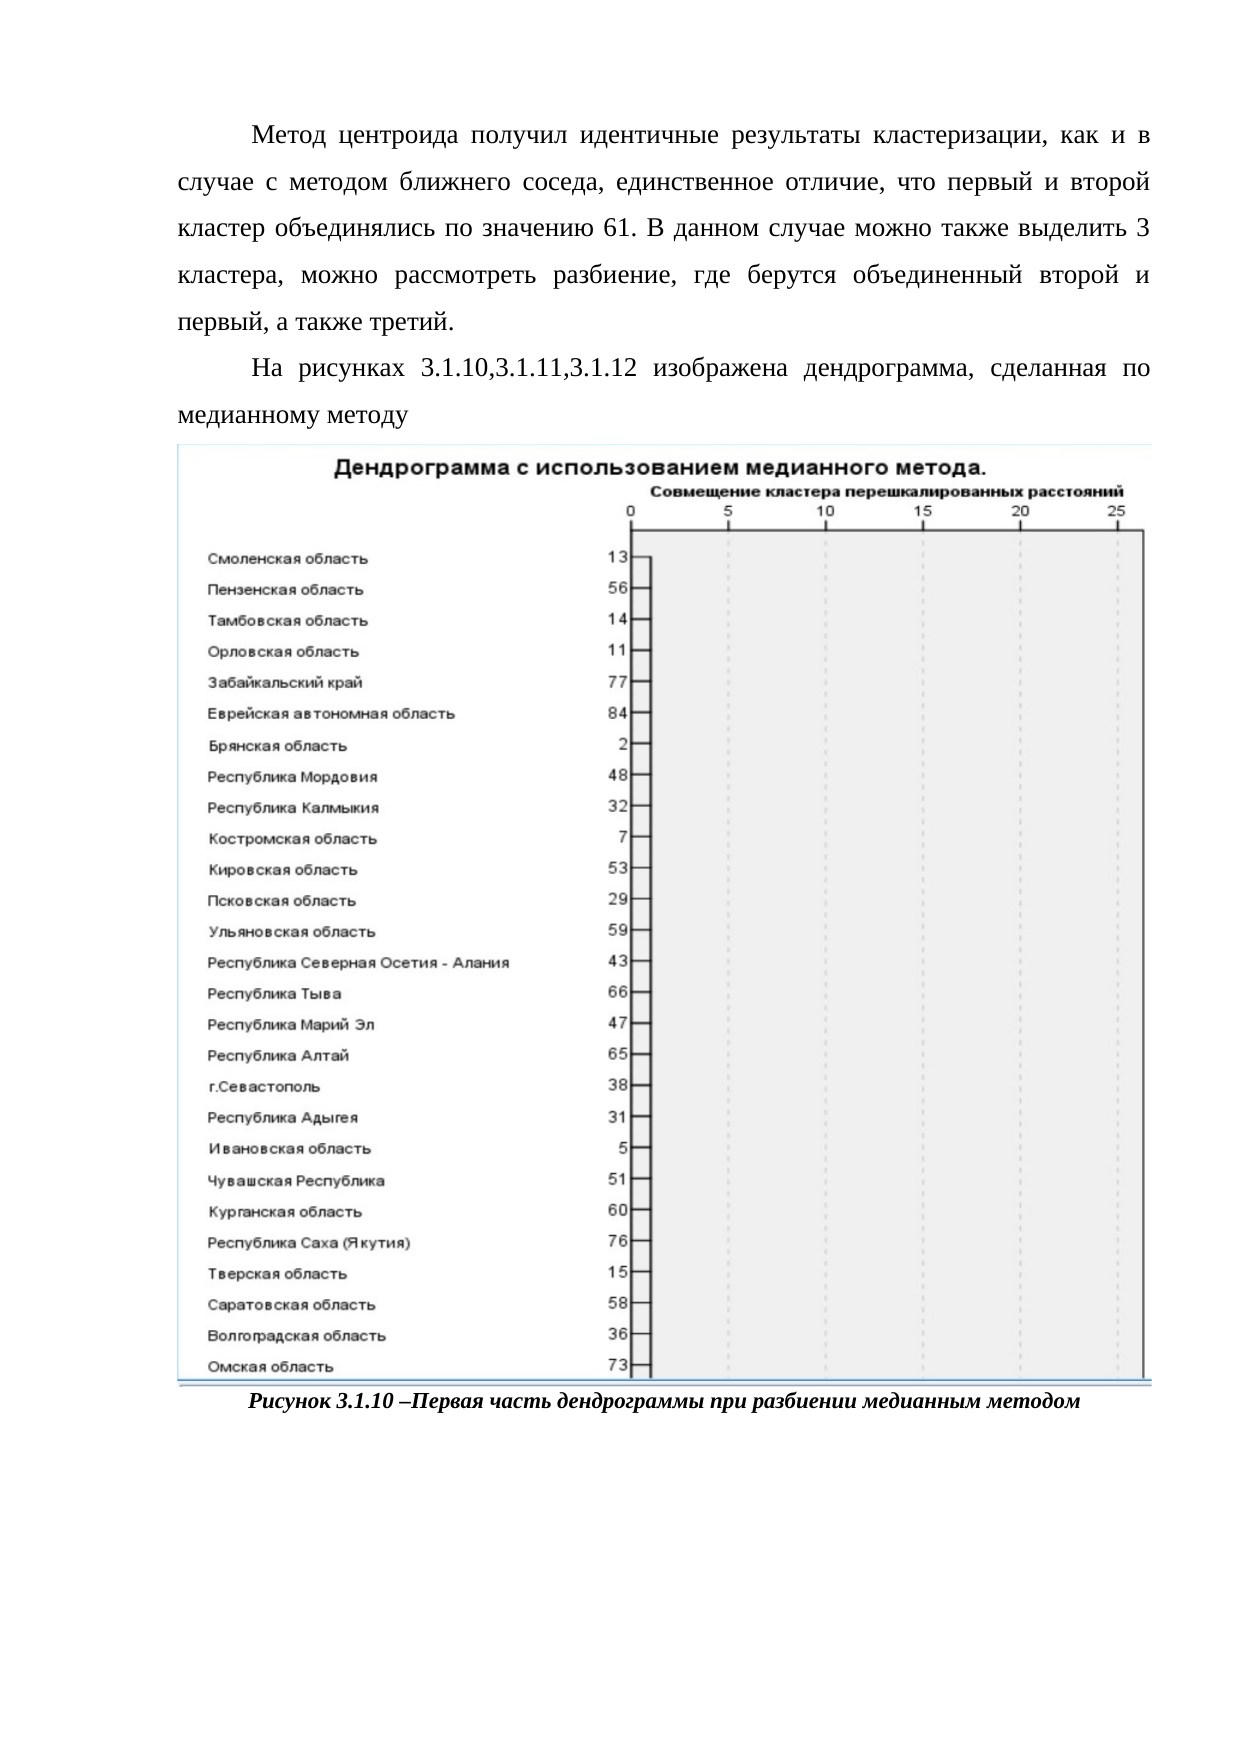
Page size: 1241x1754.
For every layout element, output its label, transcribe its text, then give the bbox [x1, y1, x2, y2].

picture [177, 444, 1152, 1387]
text Рисунок 3.1.10 –Первая часть дендрограммы при разбиении медианным методом [177, 1387, 1152, 1413]
text На рисунках 3.1.10,3.1.11,3.1.12 изображена дендрограмма, сделанная по медианному методу [177, 351, 1152, 429]
text Метод центроида получил идентичные результаты кластеризации, как и в случае с методом ближнего соседа, единственное отличие, что первый и второй кластер объединялись по значению 61. В данном случае можно также выделить 3 кластера, можно рассмотреть разбиение, где берутся объединенный второй и первый, а также третий. [177, 118, 1152, 336]
